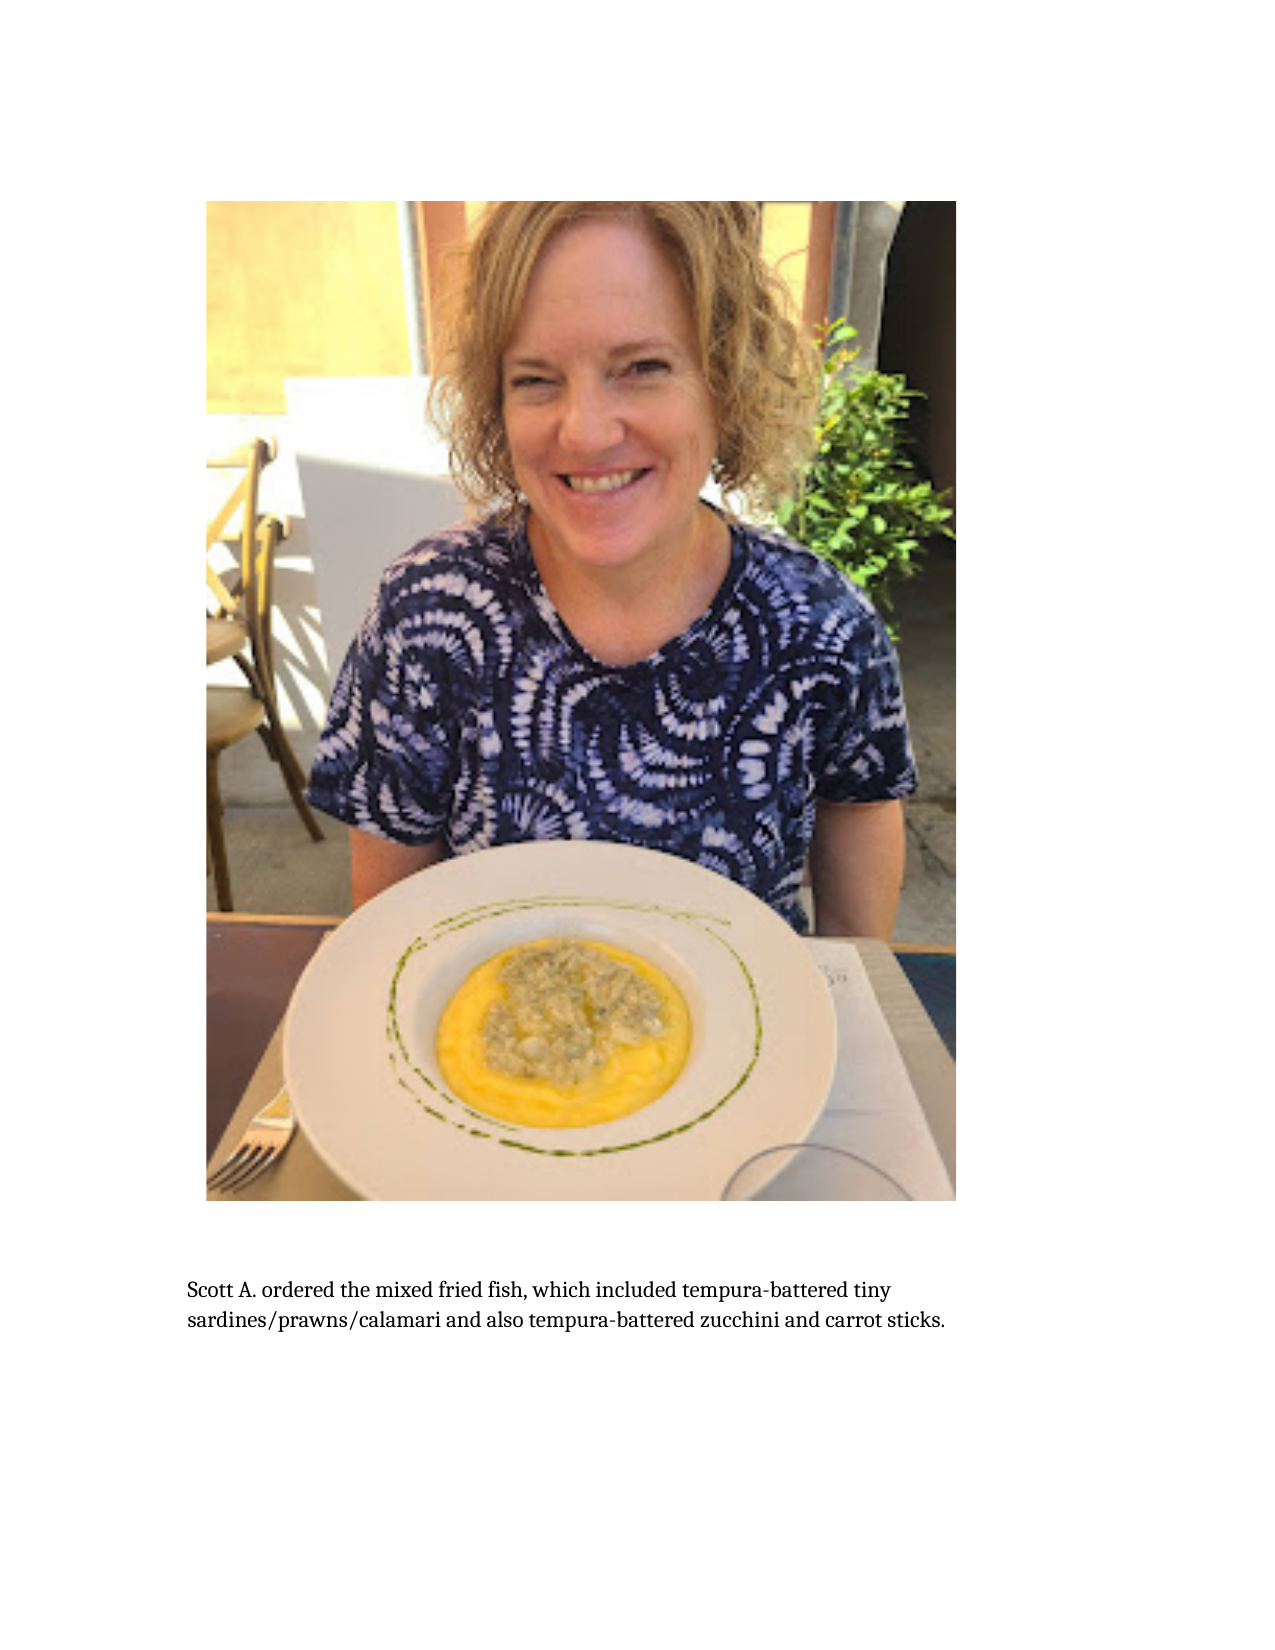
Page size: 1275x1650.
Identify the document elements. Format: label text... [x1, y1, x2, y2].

text Scott A. ordered the mixed fried fish, which included tempura-battered tiny sardines/prawns/calamari and also tempura-battered zucchini and carrot sticks. [187, 1277, 1087, 1333]
picture [206, 201, 957, 1201]
